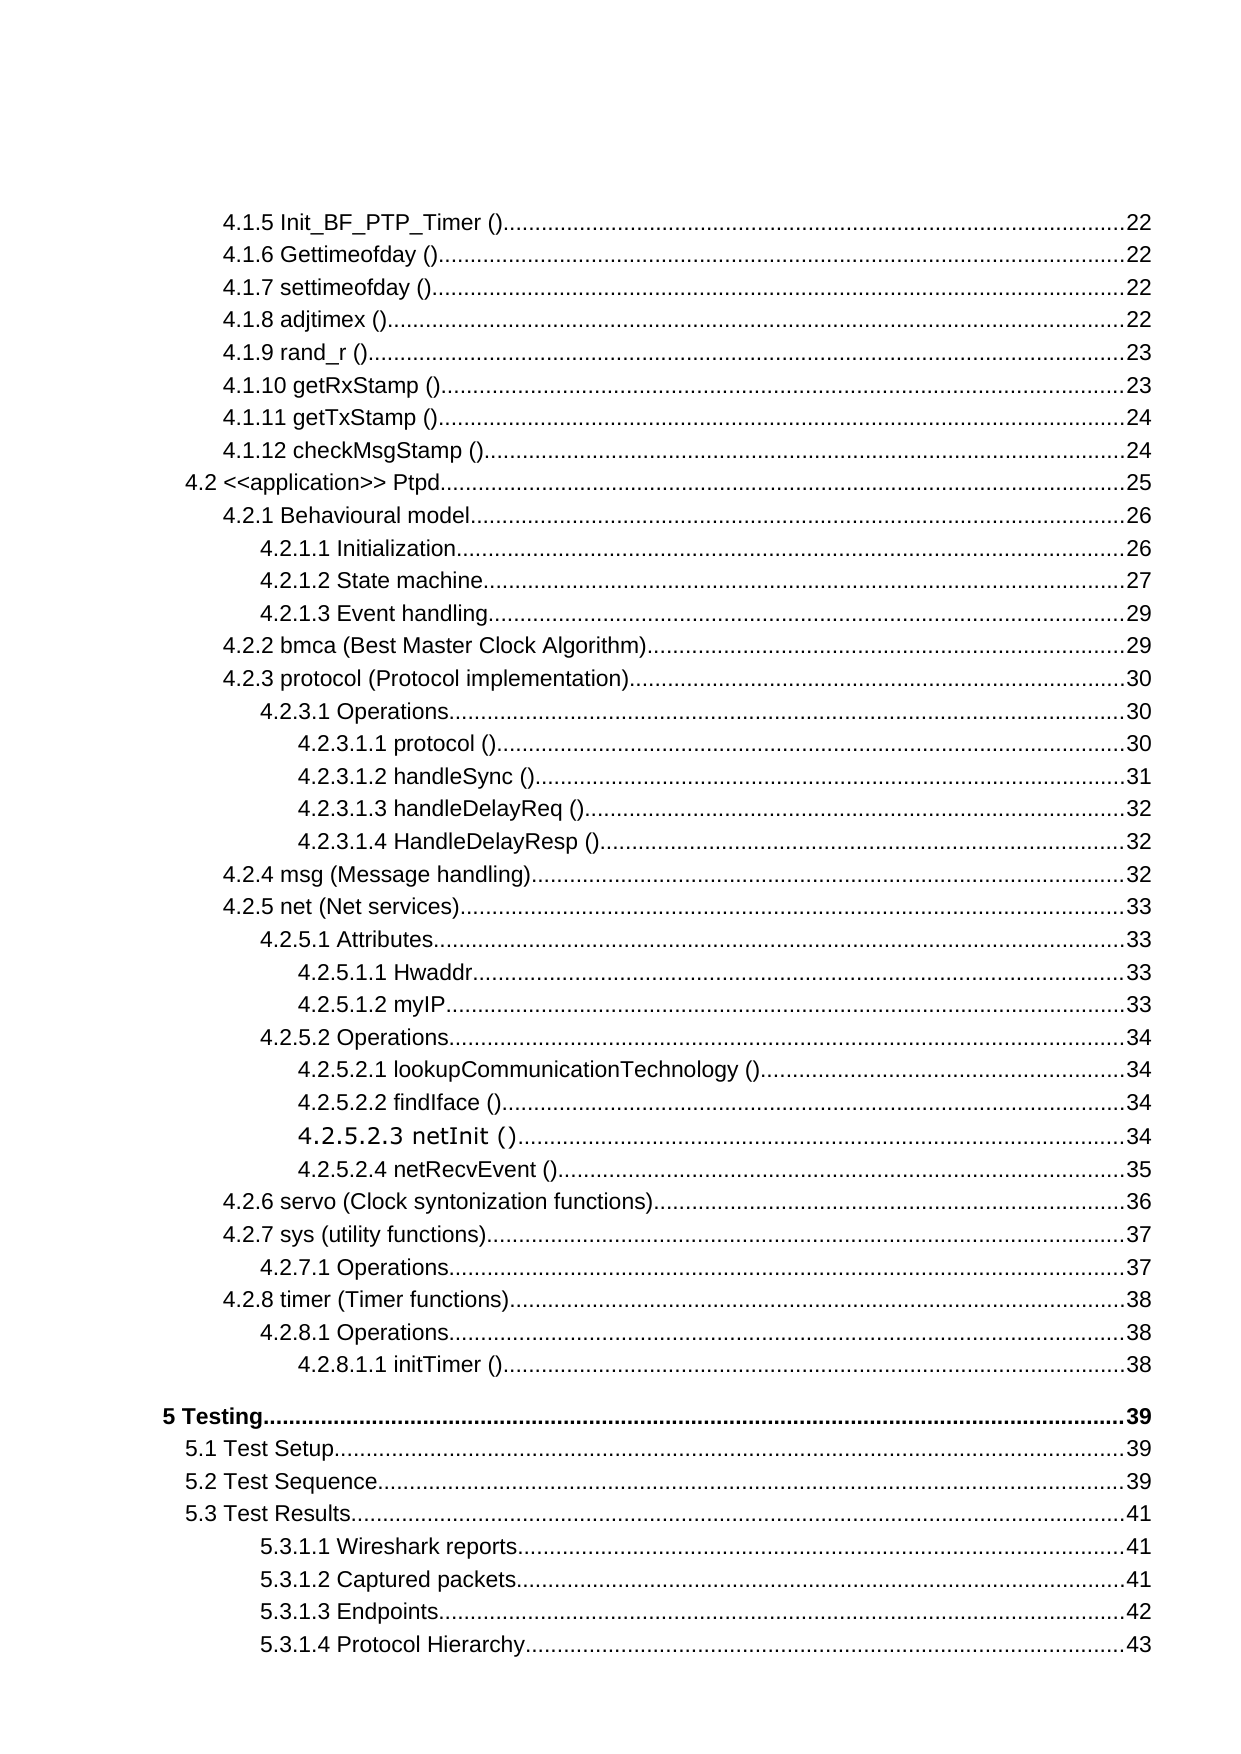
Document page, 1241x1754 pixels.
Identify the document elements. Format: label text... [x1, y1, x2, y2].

text 4.2.8.1 Operations 38 [260, 1319, 1152, 1345]
text 4.2.5.2.3 netInit () 34 [298, 1121, 1152, 1149]
text 4.2.5 net (Net services) 33 [223, 893, 1152, 919]
text 5.1 Test Setup 39 [185, 1435, 1152, 1462]
text 4.1.11 getTxStamp () 24 [223, 404, 1152, 431]
text 4.1.5 Init_BF_PTP_Timer () 22 [223, 208, 1152, 235]
text 4.2.8 timer (Timer functions) 38 [223, 1286, 1152, 1312]
text 4.2.1.2 State machine 27 [260, 567, 1152, 593]
text 4.2.3.1 Operations 30 [260, 698, 1152, 724]
text 4.2.5.2 Operations 34 [260, 1024, 1152, 1050]
text 4.2.5.1 Attributes 33 [260, 926, 1152, 952]
text 4.2.7.1 Operations 37 [260, 1253, 1152, 1280]
text 5 Testing 39 [162, 1403, 1152, 1429]
text 5.3 Test Results 41 [185, 1500, 1152, 1527]
text 4.2.8.1.1 initTimer () 38 [298, 1351, 1152, 1378]
text 4.2.5.2.4 netRecvEvent () 35 [298, 1156, 1152, 1182]
text 4.2.3.1.2 handleSync () 31 [298, 763, 1152, 789]
text 5.3.1.1 Wireshark reports 41 [260, 1533, 1152, 1559]
text 4.2.3 protocol (Protocol implementation) 30 [223, 665, 1152, 691]
text 4.2.3.1.4 HandleDelayResp () 32 [298, 828, 1152, 854]
text 4.2.4 msg (Message handling) 32 [223, 861, 1152, 887]
text 4.1.12 checkMsgStamp () 24 [223, 437, 1152, 463]
text 4.2.1.3 Event handling 29 [260, 600, 1152, 626]
text 4.2.1 Behavioural model 26 [223, 502, 1152, 528]
text 4.2.7 sys (utility functions) 37 [223, 1221, 1152, 1247]
text 4.2 <<application>> Ptpd 25 [185, 469, 1152, 496]
text 5.2 Test Sequence 39 [185, 1468, 1152, 1494]
text 4.2.3.1.3 handleDelayReq () 32 [298, 795, 1152, 822]
text 4.1.10 getRxStamp () 23 [223, 372, 1152, 398]
text 4.2.3.1.1 protocol () 30 [298, 730, 1152, 757]
text 5.3.1.2 Captured packets 41 [260, 1566, 1152, 1592]
text 5.3.1.4 Protocol Hierarchy 43 [260, 1631, 1152, 1657]
text 4.1.6 Gettimeofday () 22 [223, 241, 1152, 267]
text 4.2.1.1 Initialization 26 [260, 534, 1152, 561]
text 4.1.9 rand_r () 23 [223, 339, 1152, 365]
text 4.2.5.2.1 lookupCommunicationTechnology () 34 [298, 1056, 1152, 1083]
text 5.3.1.3 Endpoints 42 [260, 1598, 1152, 1624]
text 4.2.5.1.1 Hwaddr 33 [298, 958, 1152, 985]
text 4.2.2 bmca (Best Master Clock Algorithm) 29 [223, 632, 1152, 659]
text 4.2.5.2.2 findIface () 34 [298, 1089, 1152, 1115]
text 4.1.8 adjtimex () 22 [223, 306, 1152, 333]
text 4.1.7 settimeofday () 22 [223, 274, 1152, 300]
text 4.2.6 servo (Clock syntonization functions) 36 [223, 1188, 1152, 1214]
text 4.2.5.1.2 myIP 33 [298, 991, 1152, 1017]
